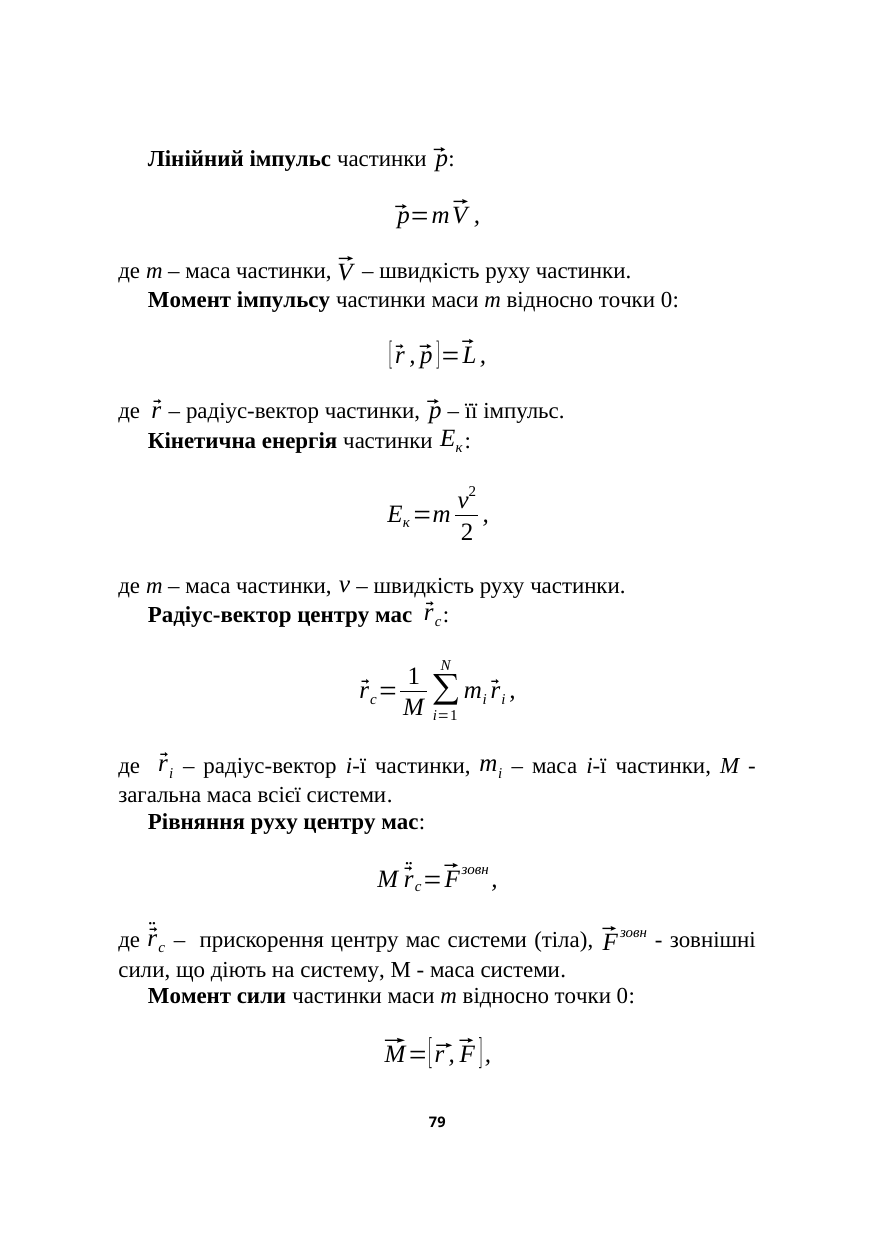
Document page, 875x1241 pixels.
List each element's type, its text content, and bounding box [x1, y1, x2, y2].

text Рівняння руху центру мас: [118, 808, 756, 834]
text де – радіус-вектор i-ї частинки, – маса i-ї частинки, M - загальна маса всієї системи. [118, 750, 756, 808]
text Лінійний імпульс частинки : [118, 144, 756, 172]
text Радіус-вектор центру мас : [118, 599, 756, 630]
text де – прискорення центру мас системи (тіла), - зовнішні сили, що діють на систему, M - маса системи. [118, 922, 756, 983]
text де m – маса частинки, – швидкість руху частинки. [118, 255, 756, 286]
text де m – маса частинки, – швидкість руху частинки. [118, 571, 756, 599]
text Момент сили частинки маси m відносно точки 0: [118, 983, 756, 1009]
text Кінетична енергія частинки : [118, 424, 756, 456]
text де – радіус-вектор частинки, – її імпульс. [118, 397, 756, 424]
text Момент імпульсу частинки маси m відносно точки 0: [118, 286, 756, 312]
